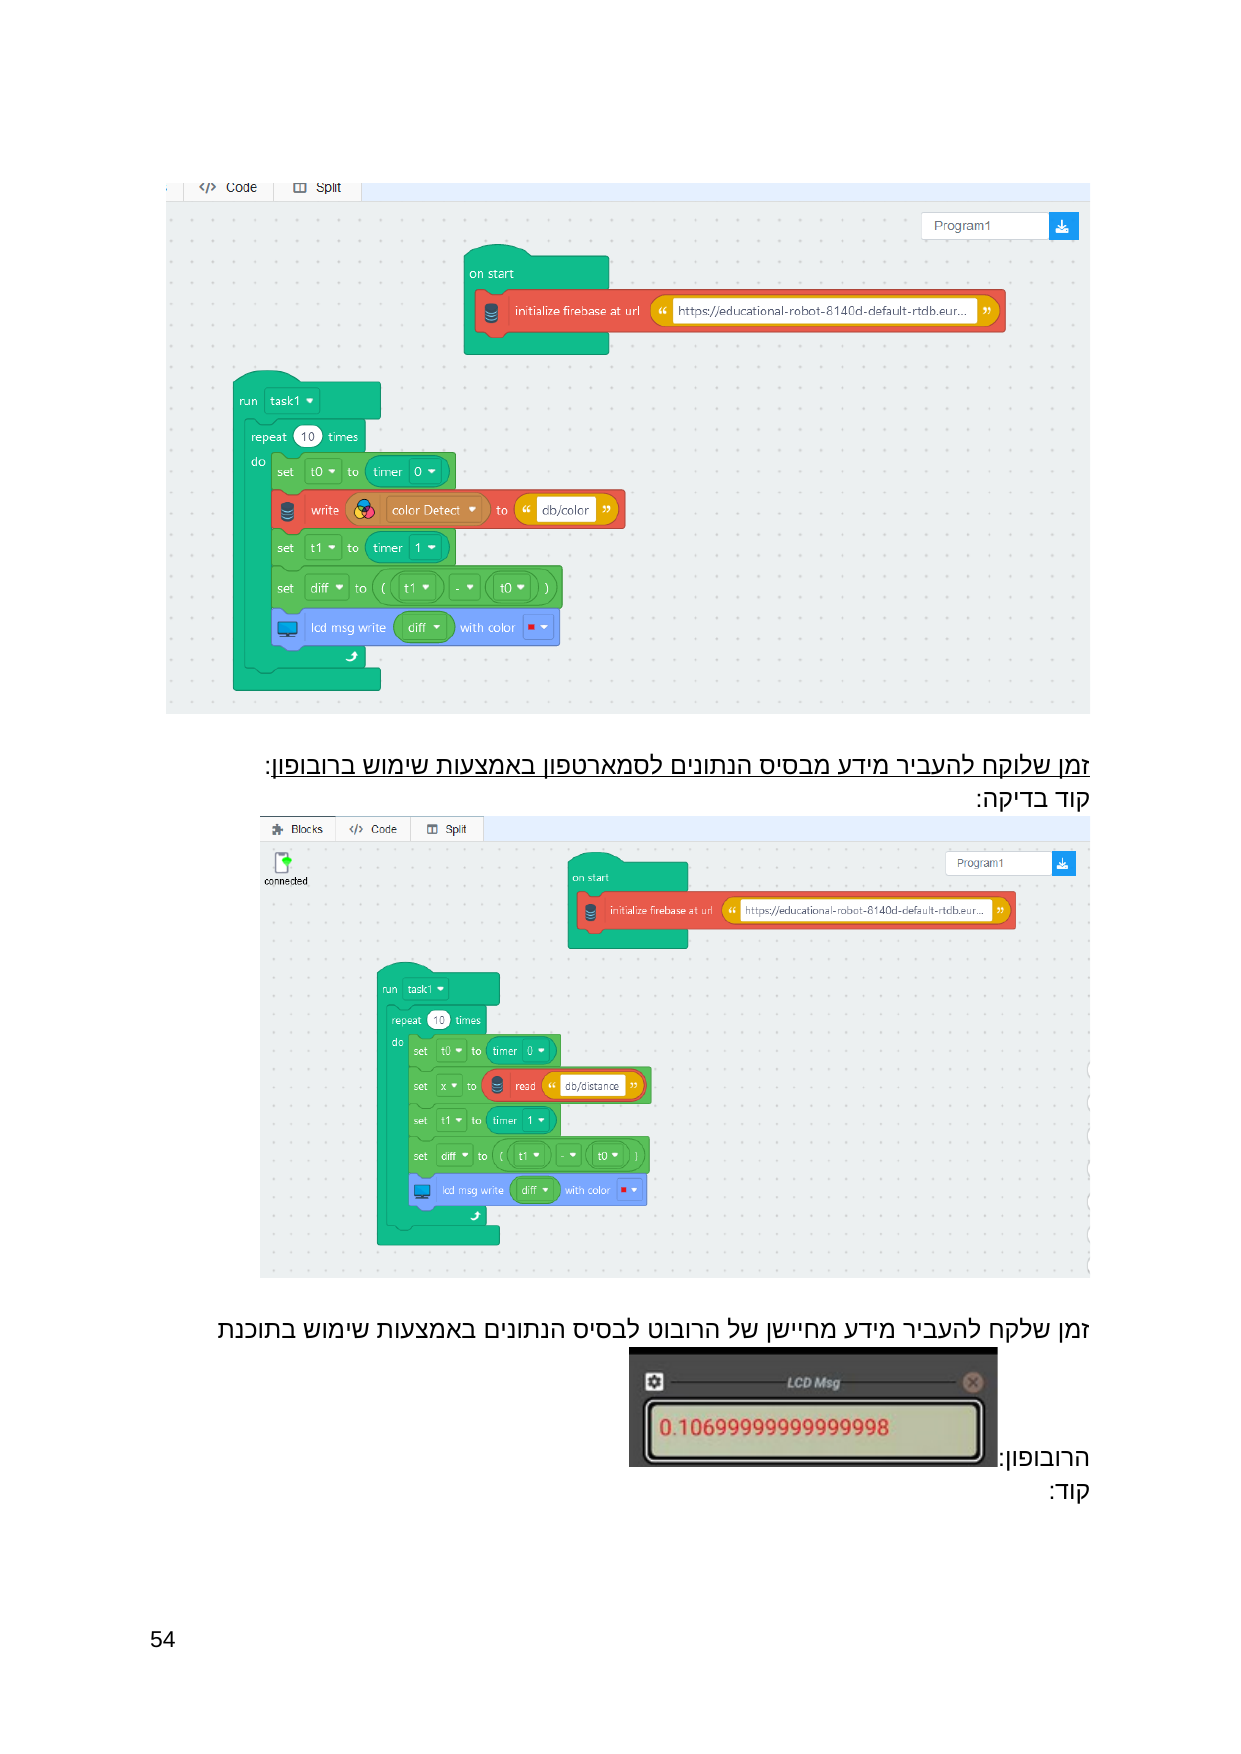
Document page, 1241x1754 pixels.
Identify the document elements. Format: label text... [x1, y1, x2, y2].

picture [166, 183, 1091, 714]
picture [629, 1347, 998, 1467]
picture [260, 816, 1091, 1278]
text קוד: [150, 1476, 1090, 1505]
text קוד בדיקה: [150, 784, 1090, 812]
text זמן שלוקח להעביר מידע מבסיס הנתונים לסמארטפון באמצעות שימוש ברובופון: [150, 751, 1090, 779]
